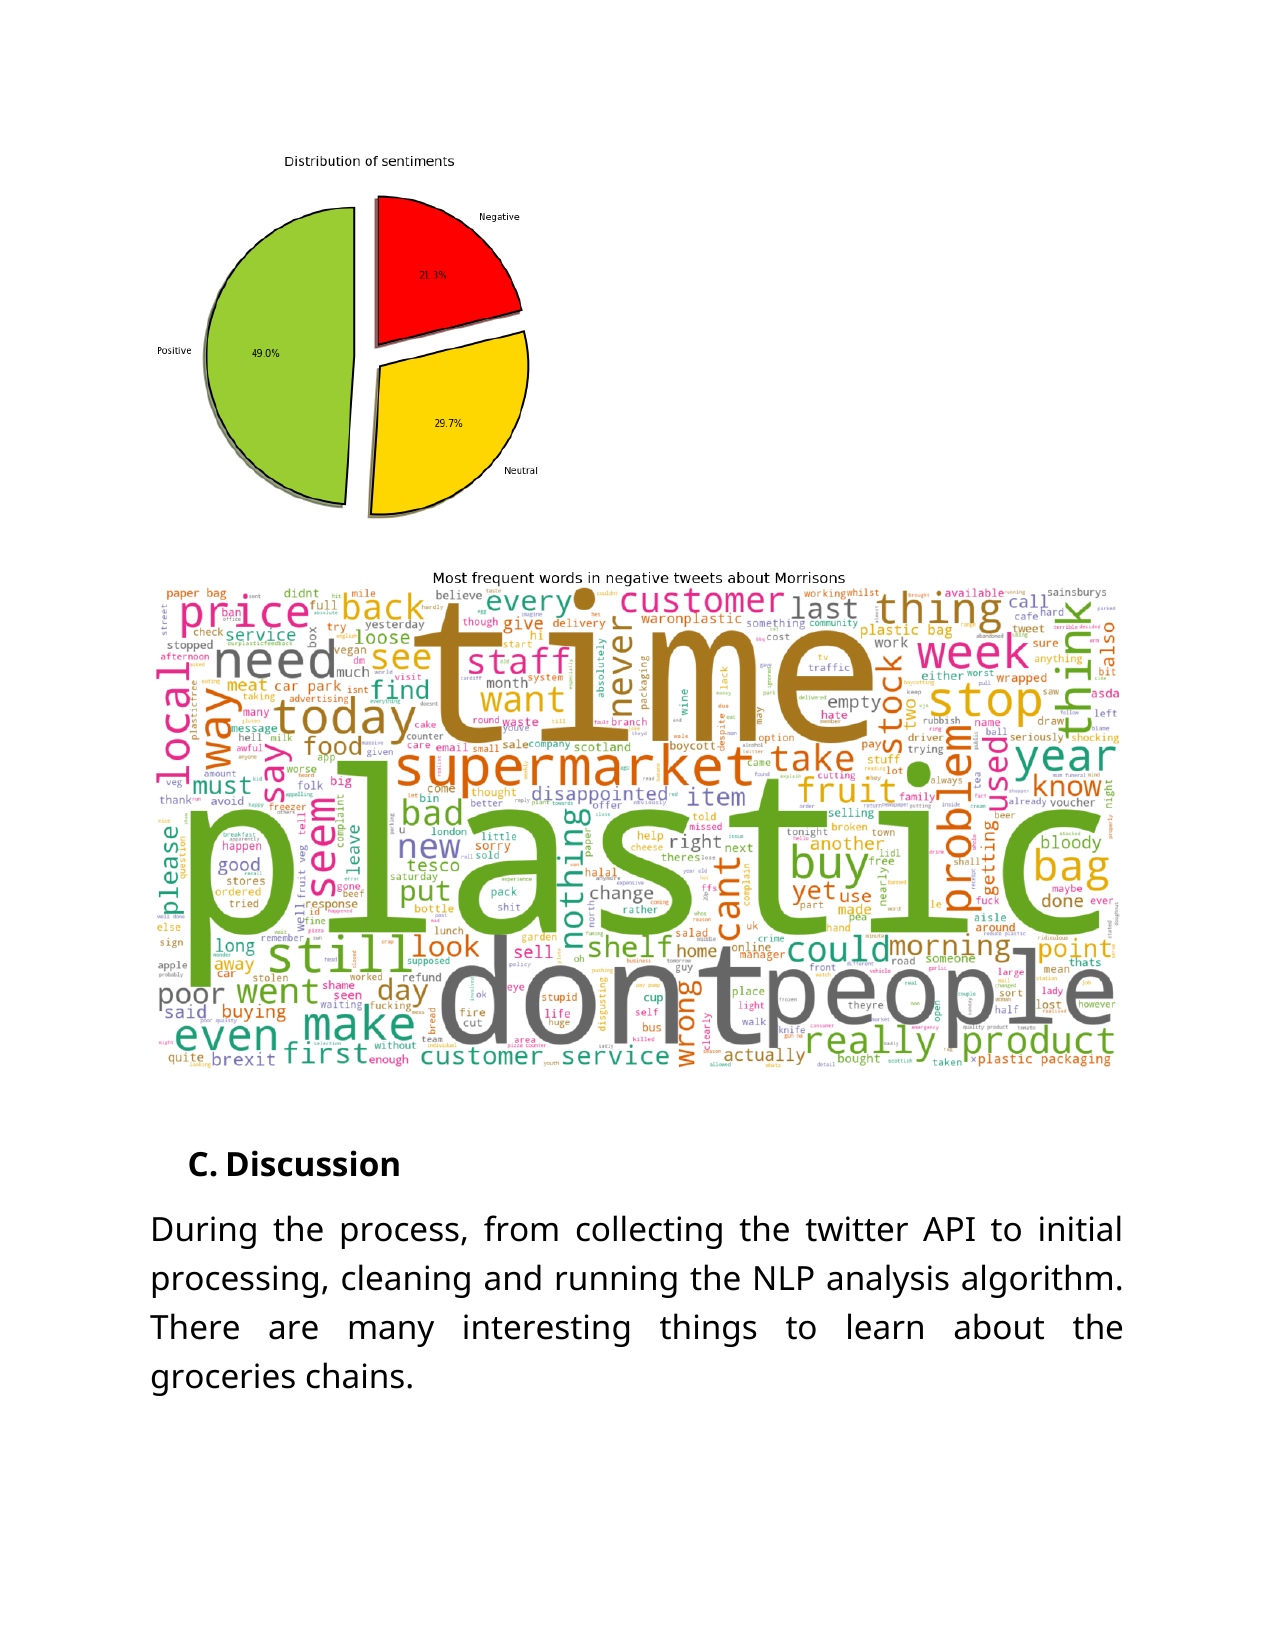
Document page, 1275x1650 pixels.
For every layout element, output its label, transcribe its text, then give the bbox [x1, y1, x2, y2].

list Discussion [187, 1141, 1125, 1186]
picture [150, 566, 1125, 1075]
text During the process, from collecting the twitter API to initial processing, cleaning and running the NLP analysis algorithm. There are many interesting things to learn about the groceries chains. [150, 1206, 1125, 1398]
picture [150, 150, 559, 548]
